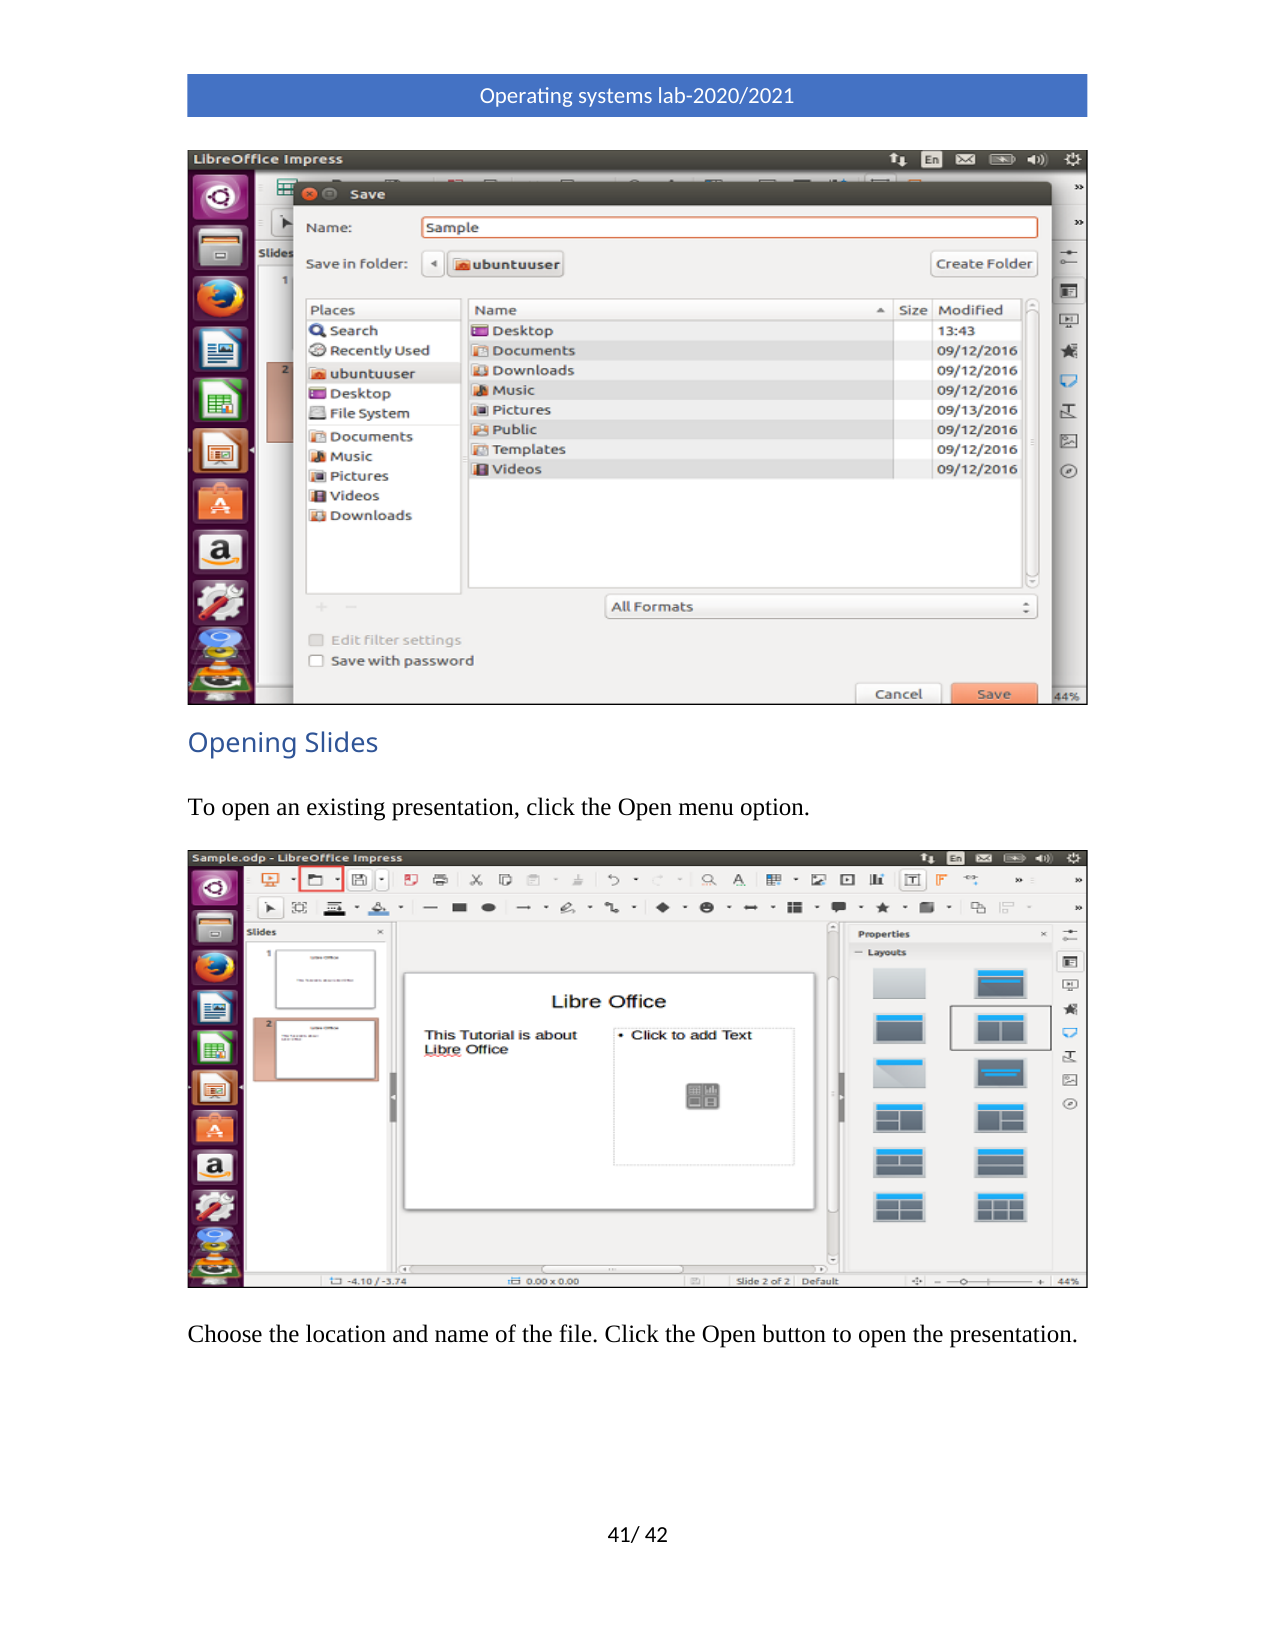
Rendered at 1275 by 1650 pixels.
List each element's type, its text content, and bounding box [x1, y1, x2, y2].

text Choose the location and name of the file. Click the Open button to open the presentation. [187, 1319, 1087, 1348]
text To open an existing presentation, click the Open menu option. [187, 792, 1087, 821]
picture [187, 150, 1088, 705]
subtitle Opening Slides [187, 723, 1087, 760]
picture [187, 850, 1088, 1288]
